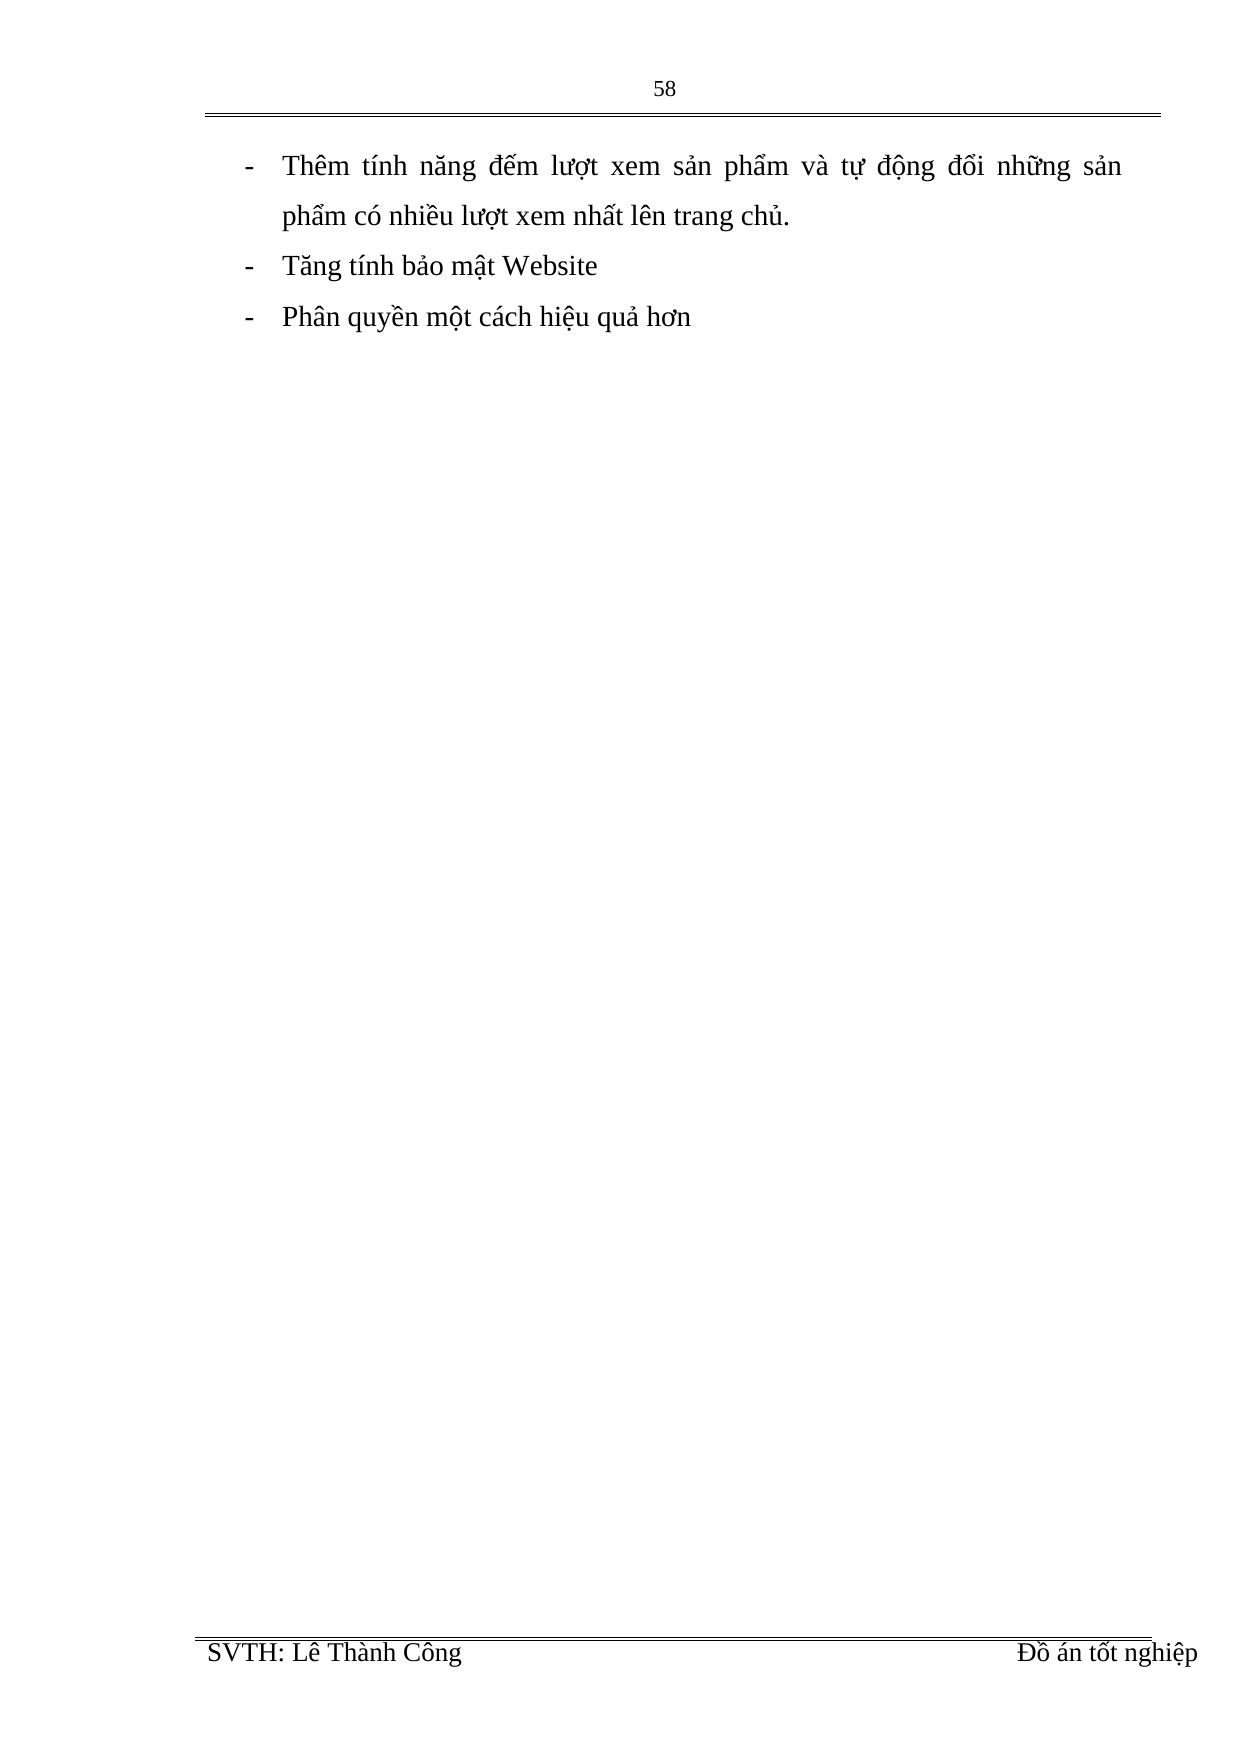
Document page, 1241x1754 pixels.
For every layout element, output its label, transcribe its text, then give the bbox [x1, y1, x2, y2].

list Tăng tính bảo mật Website [244, 248, 1122, 282]
list Thêm tính năng đếm lượt xem sản phẩm và tự động đổi những sản phẩm có nhiều lượt xem nhất lên trang chủ. [244, 148, 1122, 232]
list Phân quyền một cách hiệu quả hơn [244, 299, 1122, 332]
